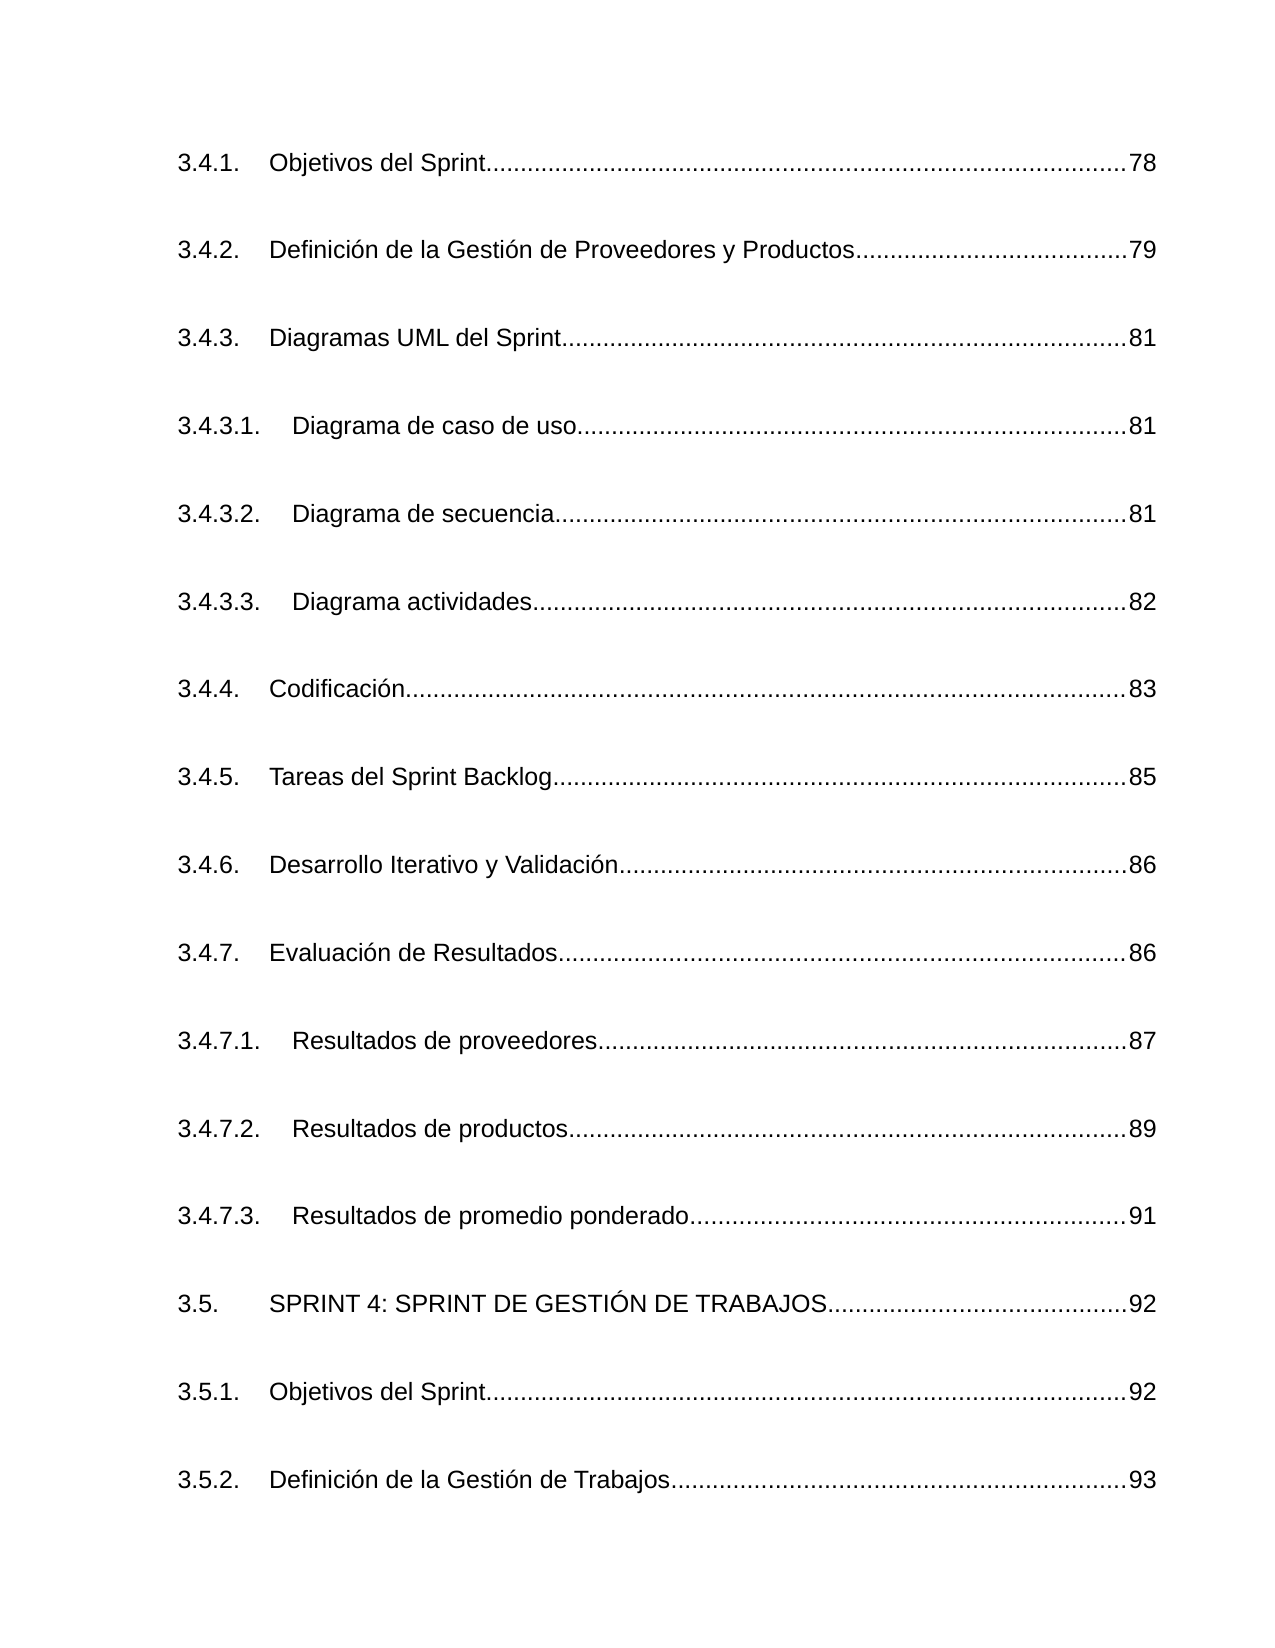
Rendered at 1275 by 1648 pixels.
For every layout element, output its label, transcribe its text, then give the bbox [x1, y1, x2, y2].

text 3.4.6. Desarrollo Iterativo y Validación 86 [177, 850, 1157, 879]
text 3.5.1. Objetivos del Sprint 92 [177, 1377, 1157, 1406]
text 3.4.7.1. Resultados de proveedores 87 [177, 1026, 1157, 1054]
text 3.4.3.2. Diagrama de secuencia 81 [177, 499, 1157, 528]
text 3.4.2. Definición de la Gestión de Proveedores y Productos 79 [177, 235, 1157, 264]
text 3.4.1. Objetivos del Sprint 78 [177, 148, 1157, 176]
text 3.5.2. Definición de la Gestión de Trabajos 93 [177, 1465, 1157, 1493]
text 3.5. SPRINT 4: SPRINT DE GESTIÓN DE TRABAJOS 92 [177, 1289, 1157, 1318]
text 3.4.7. Evaluación de Resultados 86 [177, 938, 1157, 967]
text 3.4.7.2. Resultados de productos 89 [177, 1113, 1157, 1142]
text 3.4.5. Tareas del Sprint Backlog 85 [177, 762, 1157, 791]
text 3.4.7.3. Resultados de promedio ponderado 91 [177, 1201, 1157, 1230]
text 3.4.3.1. Diagrama de caso de uso 81 [177, 411, 1157, 440]
text 3.4.4. Codificación 83 [177, 674, 1157, 703]
text 3.4.3.3. Diagrama actividades 82 [177, 587, 1157, 615]
text 3.4.3. Diagramas UML del Sprint 81 [177, 323, 1157, 352]
